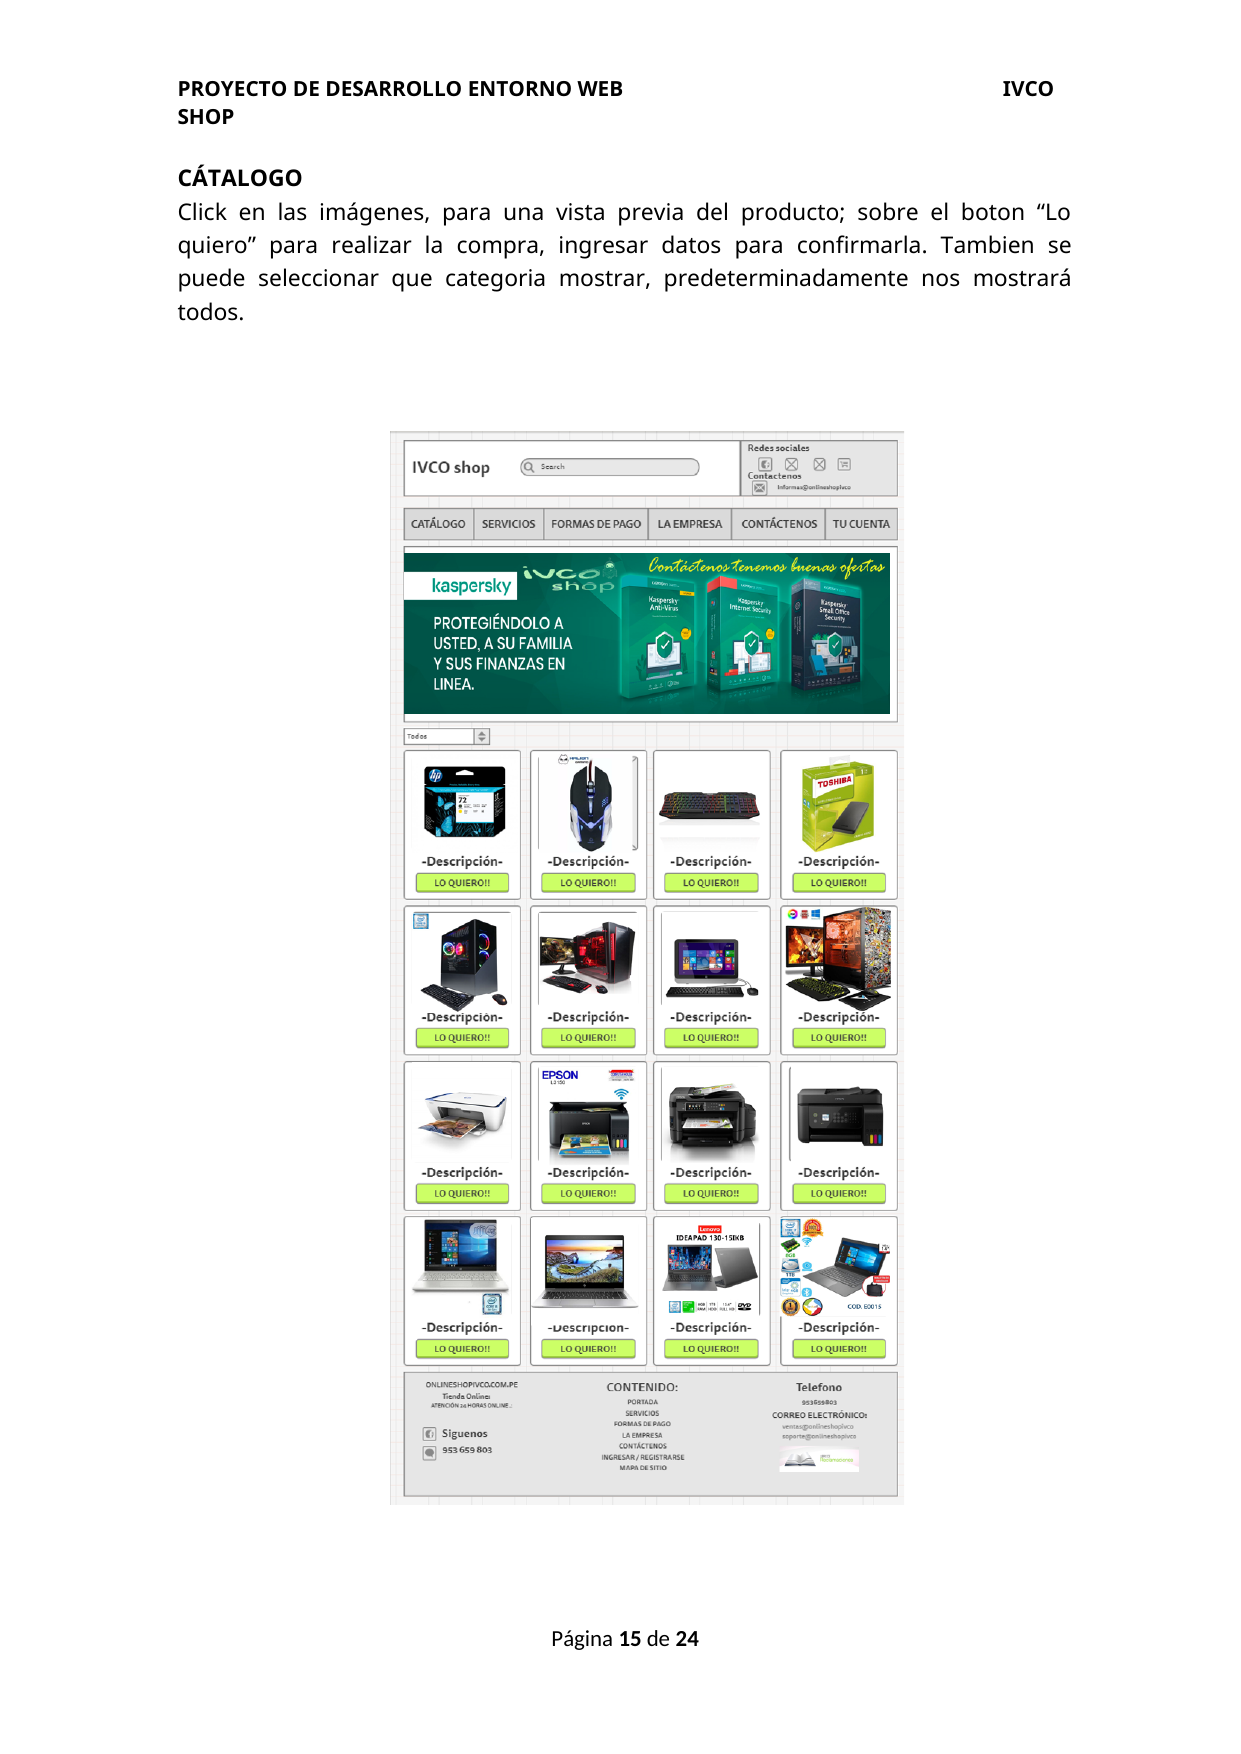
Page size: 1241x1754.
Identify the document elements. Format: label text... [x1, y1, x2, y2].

text Click en las imágenes, para una vista previa del producto; sobre el boton “Lo quiero” para realizar la compra, ingresar datos para confirmarla. Tambien se puede seleccionar que categoria mostrar, predeterminadamente nos mostrará todos. [177, 196, 1072, 327]
subtitle CÁTALOGO [177, 162, 1072, 194]
picture [385, 431, 904, 1503]
